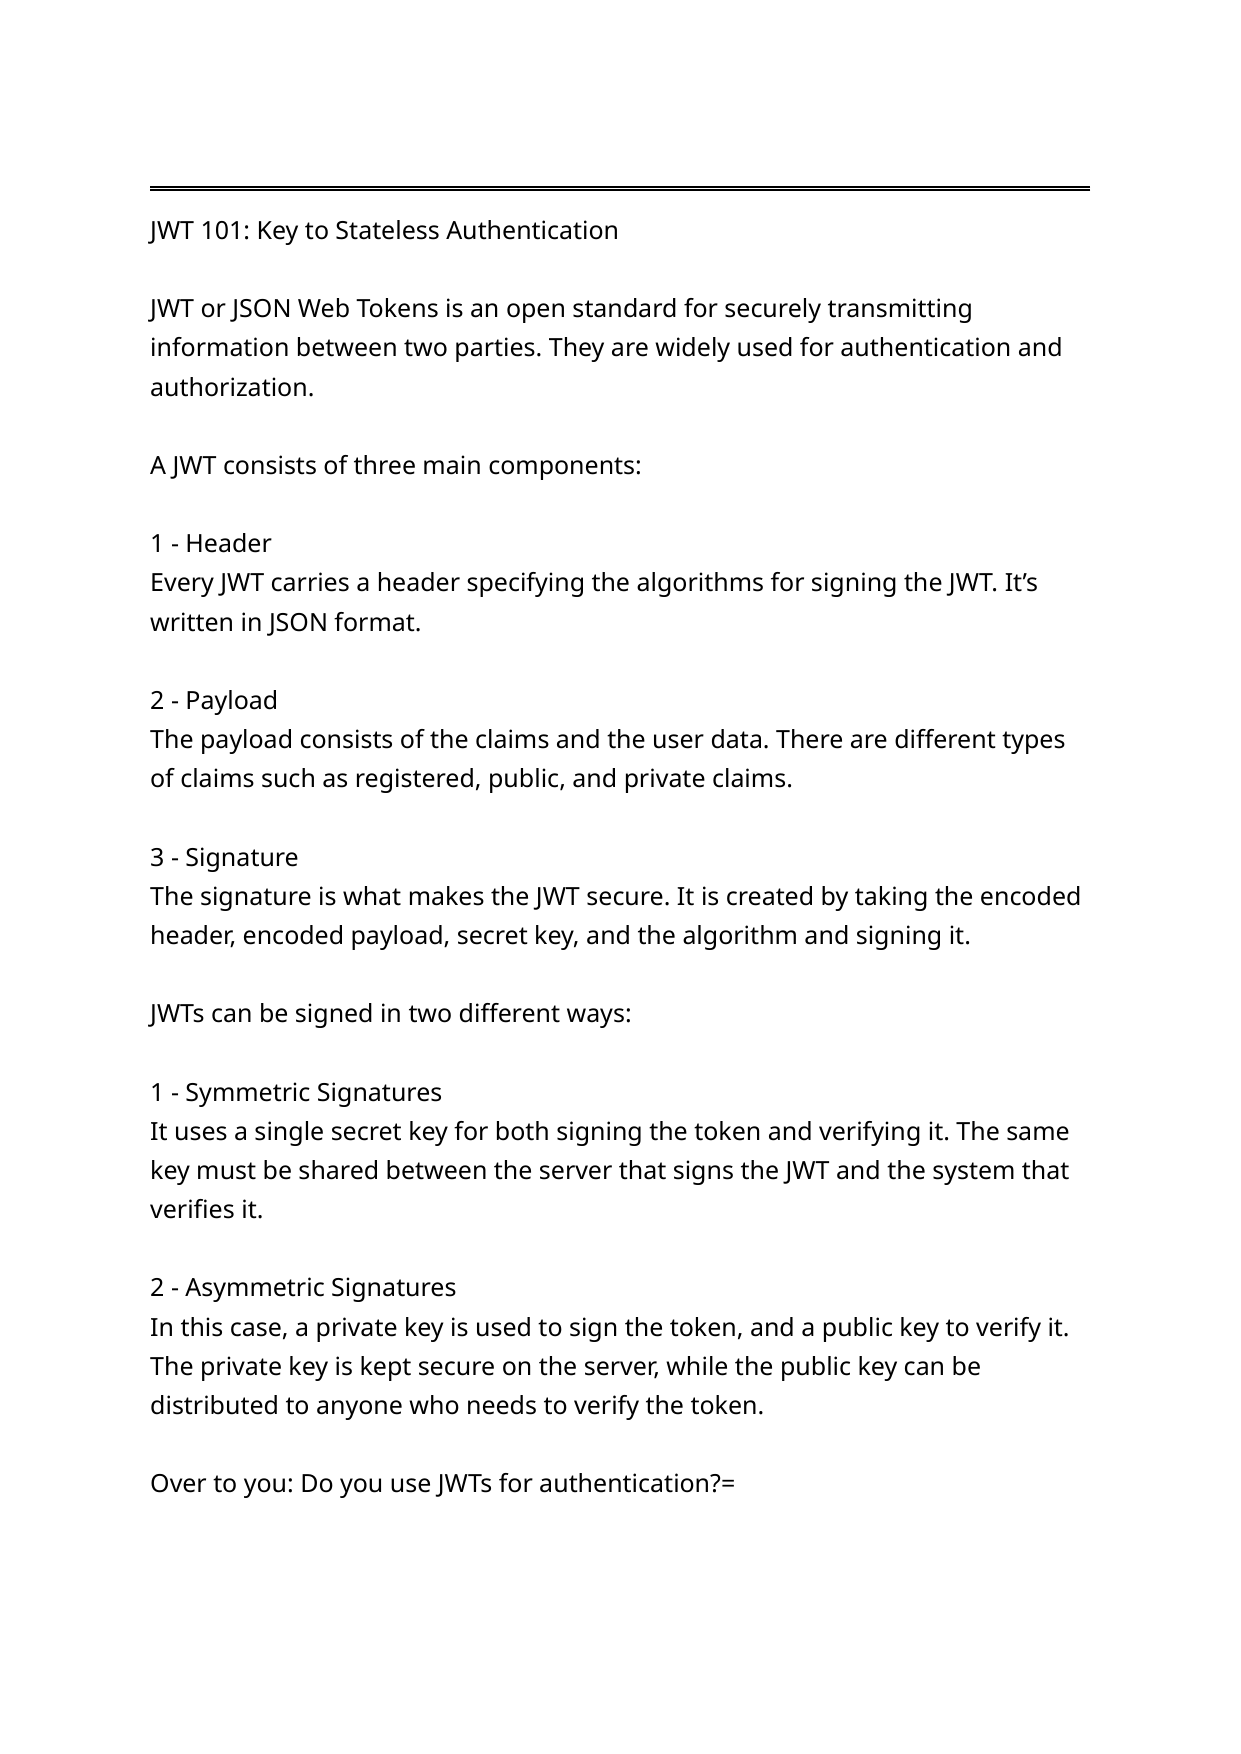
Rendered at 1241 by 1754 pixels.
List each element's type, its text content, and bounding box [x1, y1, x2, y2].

text JWT 101: Key to Stateless Authentication JWT or JSON Web Tokens is an open standard for securely transmitting information between two parties. They are widely used for authentication and authorization. A JWT consists of three main components: 1 - Header Every JWT carries a header specifying the algorithms for signing the JWT. It’s written in JSON format. 2 - Payload The payload consists of the claims and the user data. There are different types of claims such as registered, public, and private claims. 3 - Signature The signature is what makes the JWT secure. It is created by taking the encoded header, encoded payload, secret key, and the algorithm and signing it. JWTs can be signed in two different ways: 1 - Symmetric Signatures It uses a single secret key for both signing the token and verifying it. The same key must be shared between the server that signs the JWT and the system that verifies it. 2 - Asymmetric Signatures In this case, a private key is used to sign the token, and a public key to verify it. The private key is kept secure on the server, while the public key can be distributed to anyone who needs to verify the token. Over to you: Do you use JWTs for authentication?= [150, 213, 1090, 1500]
